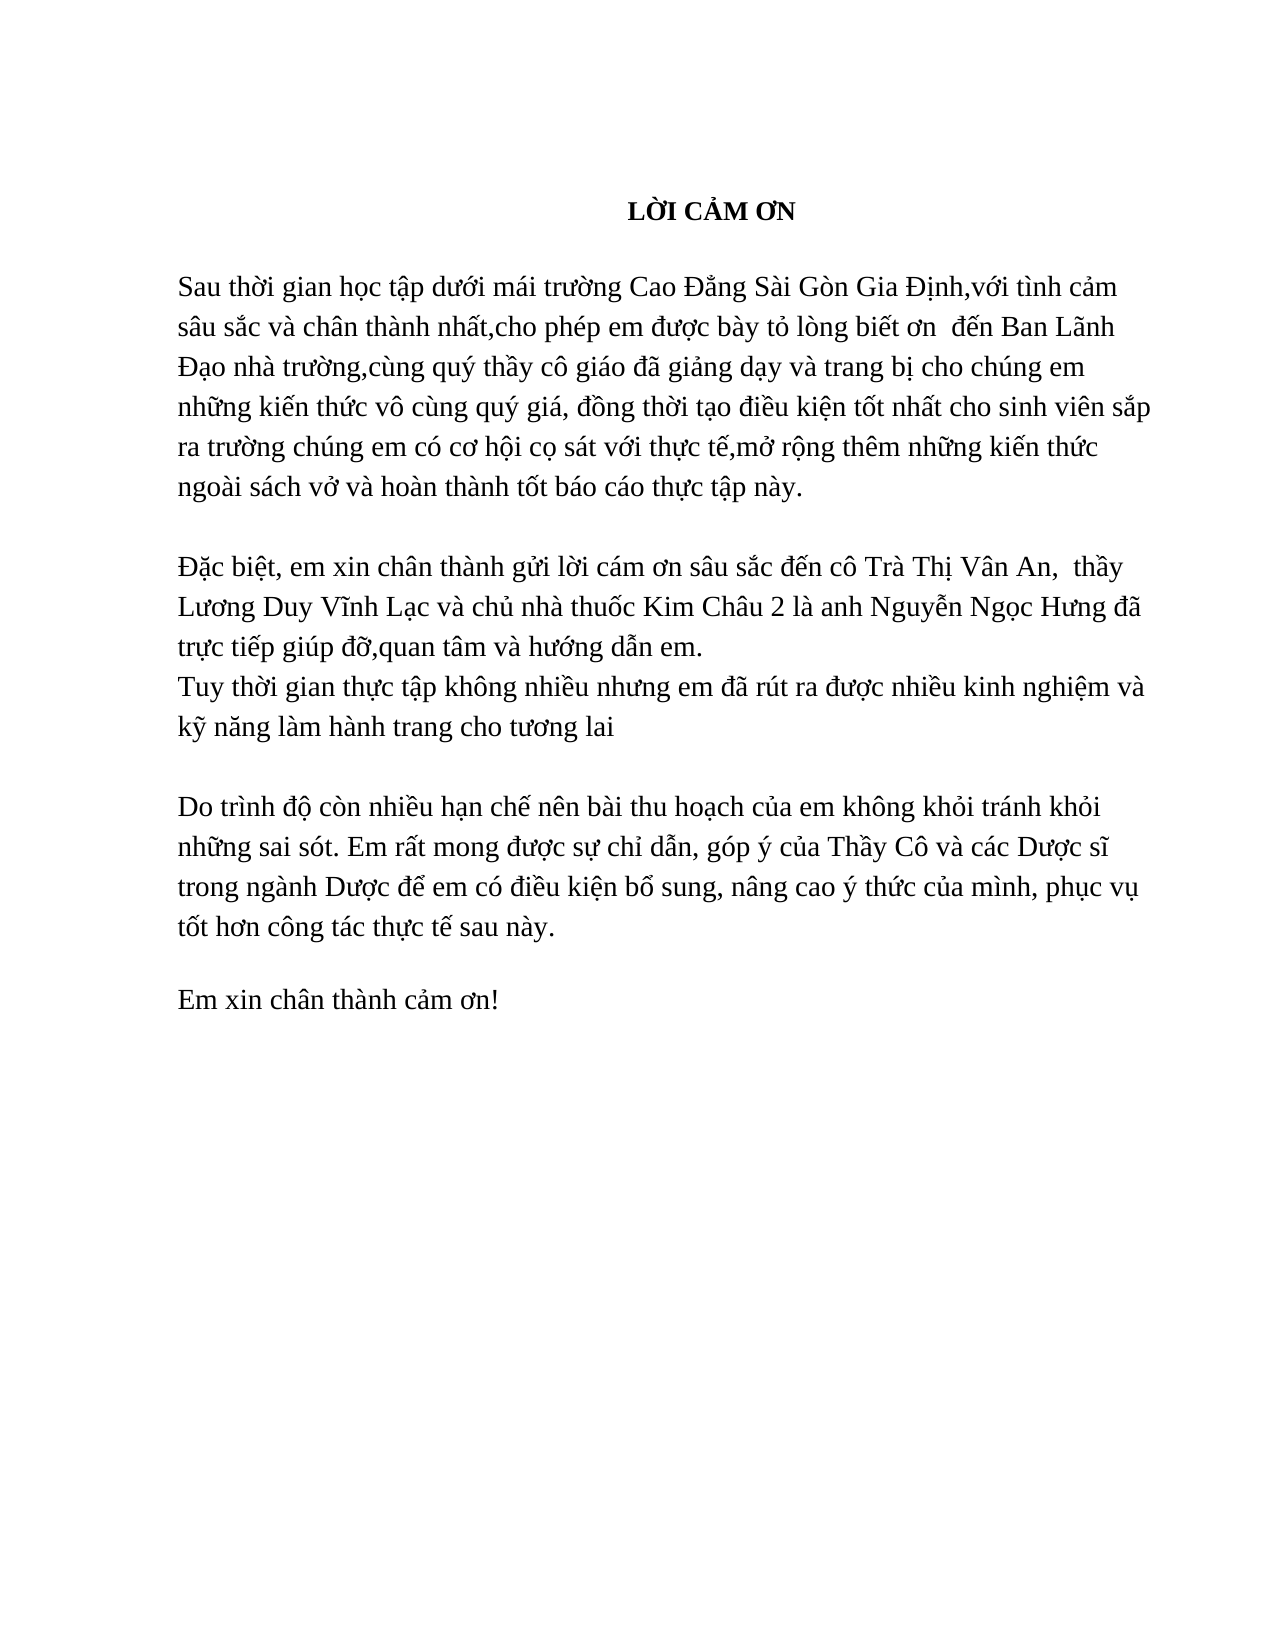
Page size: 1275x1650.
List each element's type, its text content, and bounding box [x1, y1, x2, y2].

text Sau thời gian học tập dưới mái trường Cao Đẳng Sài Gòn Gia Định,với tình cảm sâu sắc và chân thành nhất,cho phép em được bày tỏ lòng biết ơn đến Ban Lãnh Đạo nhà trường,cùng quý thầy cô giáo đã giảng dạy và trang bị cho chúng em những kiến thức vô cùng quý giá, đồng thời tạo điều kiện tốt nhất cho sinh viên sắp ra trường chúng em có cơ hội cọ sát với thực tế,mở rộng thêm những kiến thức ngoài sách vở và hoàn thành tốt báo cáo thực tập này. [177, 262, 1157, 502]
text LỜI CẢM ƠN [552, 195, 1157, 226]
text Tuy thời gian thực tập không nhiều nhưng em đã rút ra được nhiều kinh nghiệm và kỹ năng làm hành trang cho tương lai [177, 662, 1157, 742]
text Do trình độ còn nhiều hạn chế nên bài thu hoạch của em không khỏi tránh khỏi những sai sót. Em rất mong được sự chỉ dẫn, góp ý của Thầy Cô và các Dược sĩ trong ngành Dược để em có điều kiện bổ sung, nâng cao ý thức của mình, phục vụ tốt hơn công tác thực tế sau này. [177, 782, 1157, 942]
text Em xin chân thành cảm ơn! [177, 982, 1157, 1016]
text Đặc biệt, em xin chân thành gửi lời cám ơn sâu sắc đến cô Trà Thị Vân An, thầy Lương Duy Vĩnh Lạc và chủ nhà thuốc Kim Châu 2 là anh Nguyễn Ngọc Hưng đã trực tiếp giúp đỡ,quan tâm và hướng dẫn em. [177, 542, 1157, 662]
